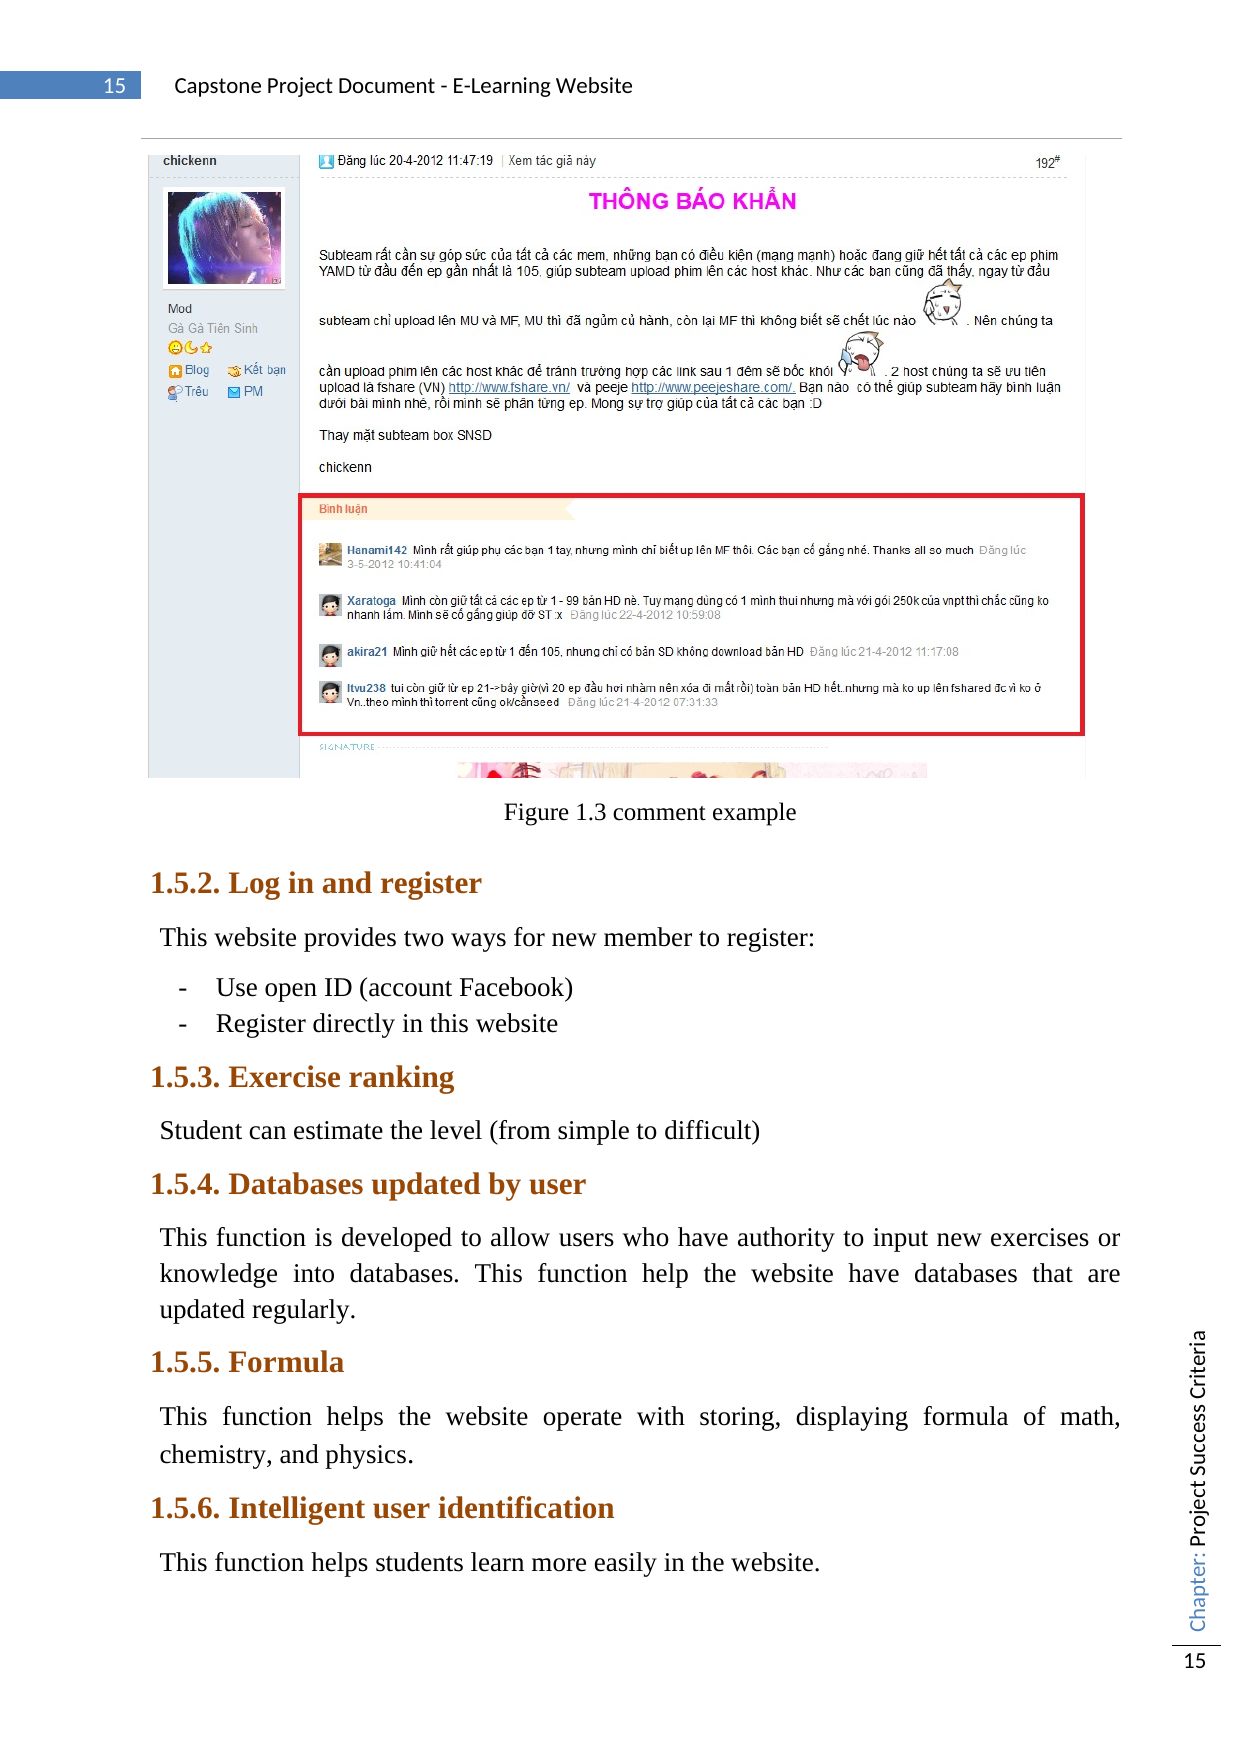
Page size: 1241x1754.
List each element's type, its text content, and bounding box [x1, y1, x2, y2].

text 1.5.2. Log in and register [150, 864, 1122, 901]
list Register directly in this website [178, 1007, 1122, 1038]
text Figure 1.3 comment example [178, 797, 1122, 826]
text 1.5.4. Databases updated by user [150, 1165, 1122, 1201]
text 1.5.5. Formula [150, 1343, 1122, 1379]
text This function helps students learn more easily in the website. [159, 1546, 1122, 1577]
text This function helps the website operate with storing, displaying formula of math, chemistry, and physics. [159, 1400, 1122, 1469]
text 1.5.6. Intelligent user identification [150, 1489, 1122, 1525]
list Use open ID (account Facebook) [178, 972, 1122, 1003]
text Student can estimate the level (from simple to difficult) [159, 1114, 1122, 1145]
text This website provides two ways for new member to register: [159, 921, 1122, 952]
text 1.5.3. Exercise ranking [150, 1058, 1122, 1094]
text This function is developed to allow users who have authority to input new exercises or knowledge into databases. This function help the website have databases that are updated regularly. [159, 1221, 1122, 1324]
picture [147, 155, 1086, 778]
